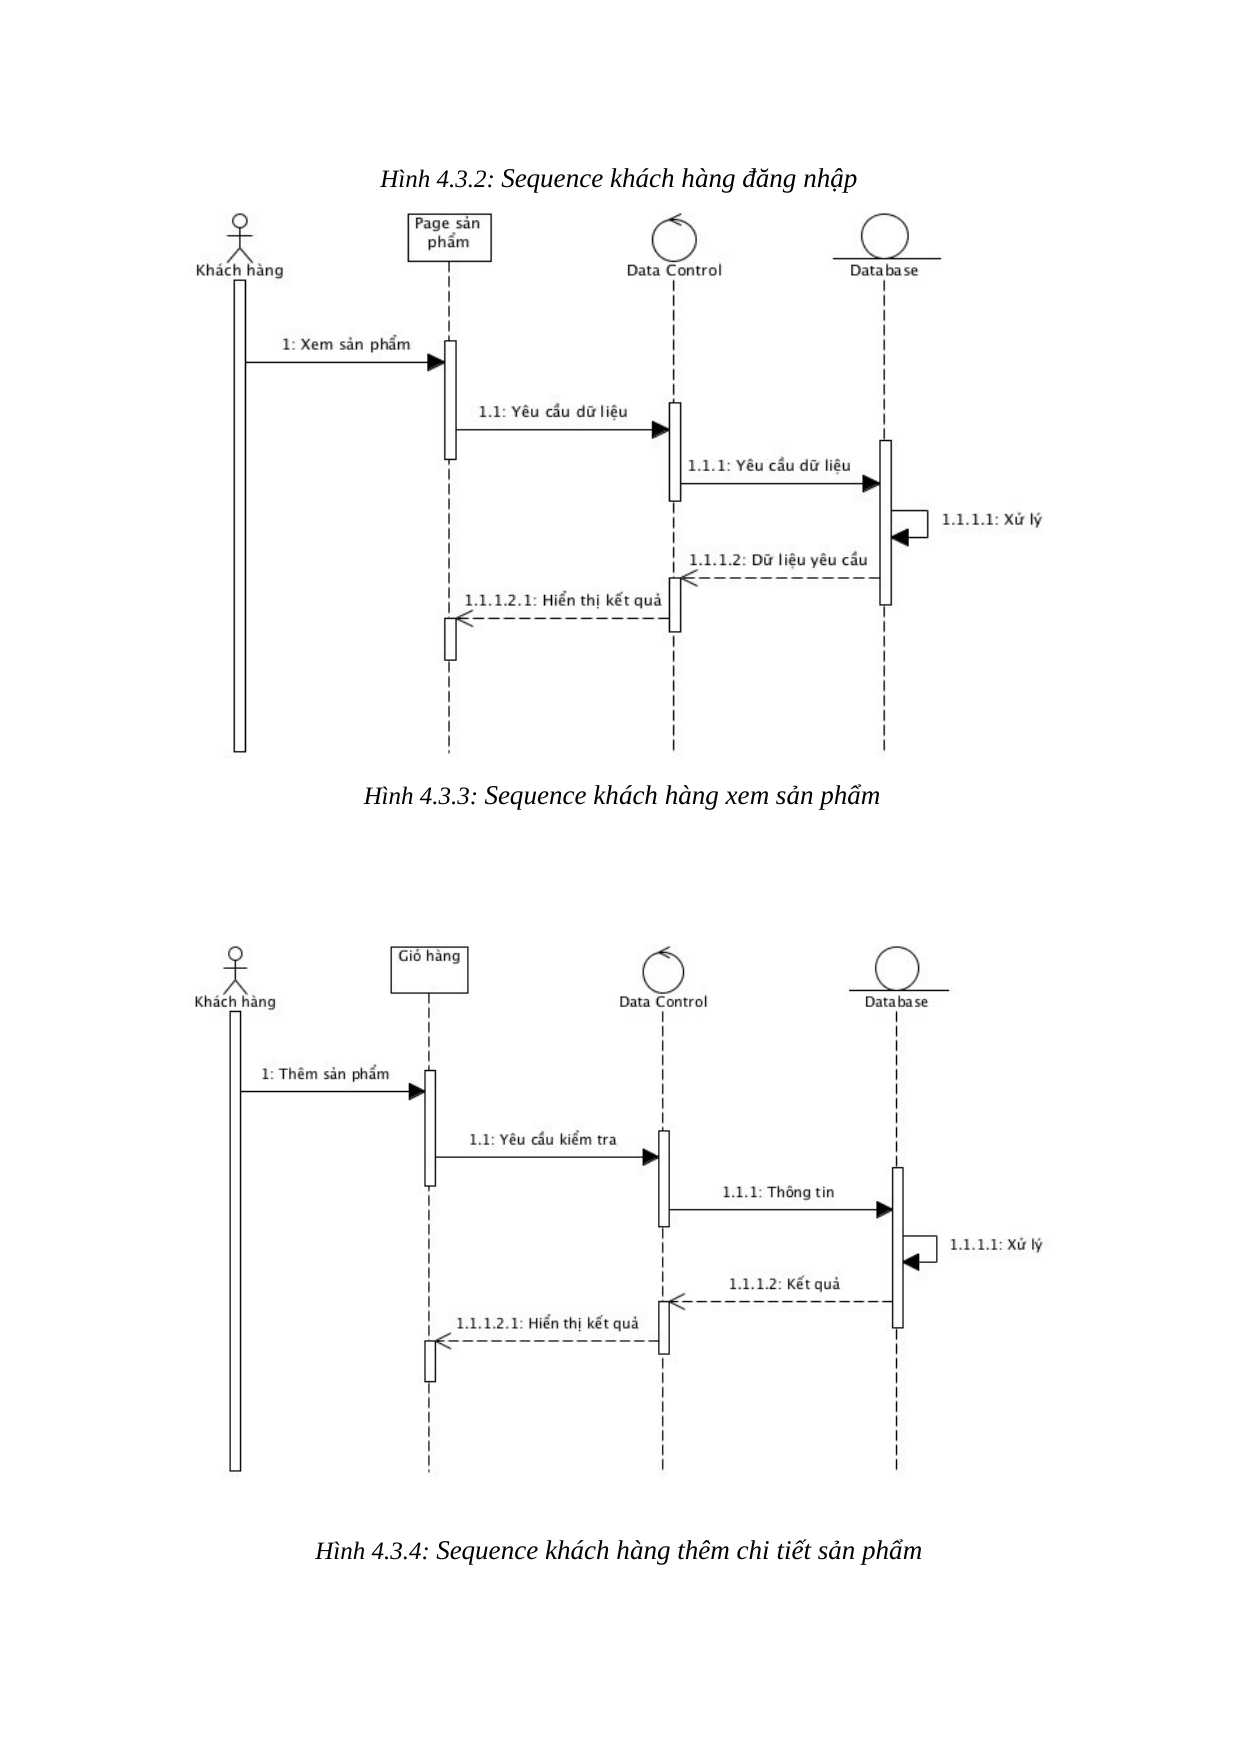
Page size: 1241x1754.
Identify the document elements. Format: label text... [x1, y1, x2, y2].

text Hình 4.3.2: Sequence khách hàng đăng nhập [150, 162, 1090, 193]
picture [179, 212, 1062, 758]
text Hình 4.3.4: Sequence khách hàng thêm chi tiết sản phẩm [150, 1534, 1090, 1566]
picture [179, 944, 1061, 1477]
